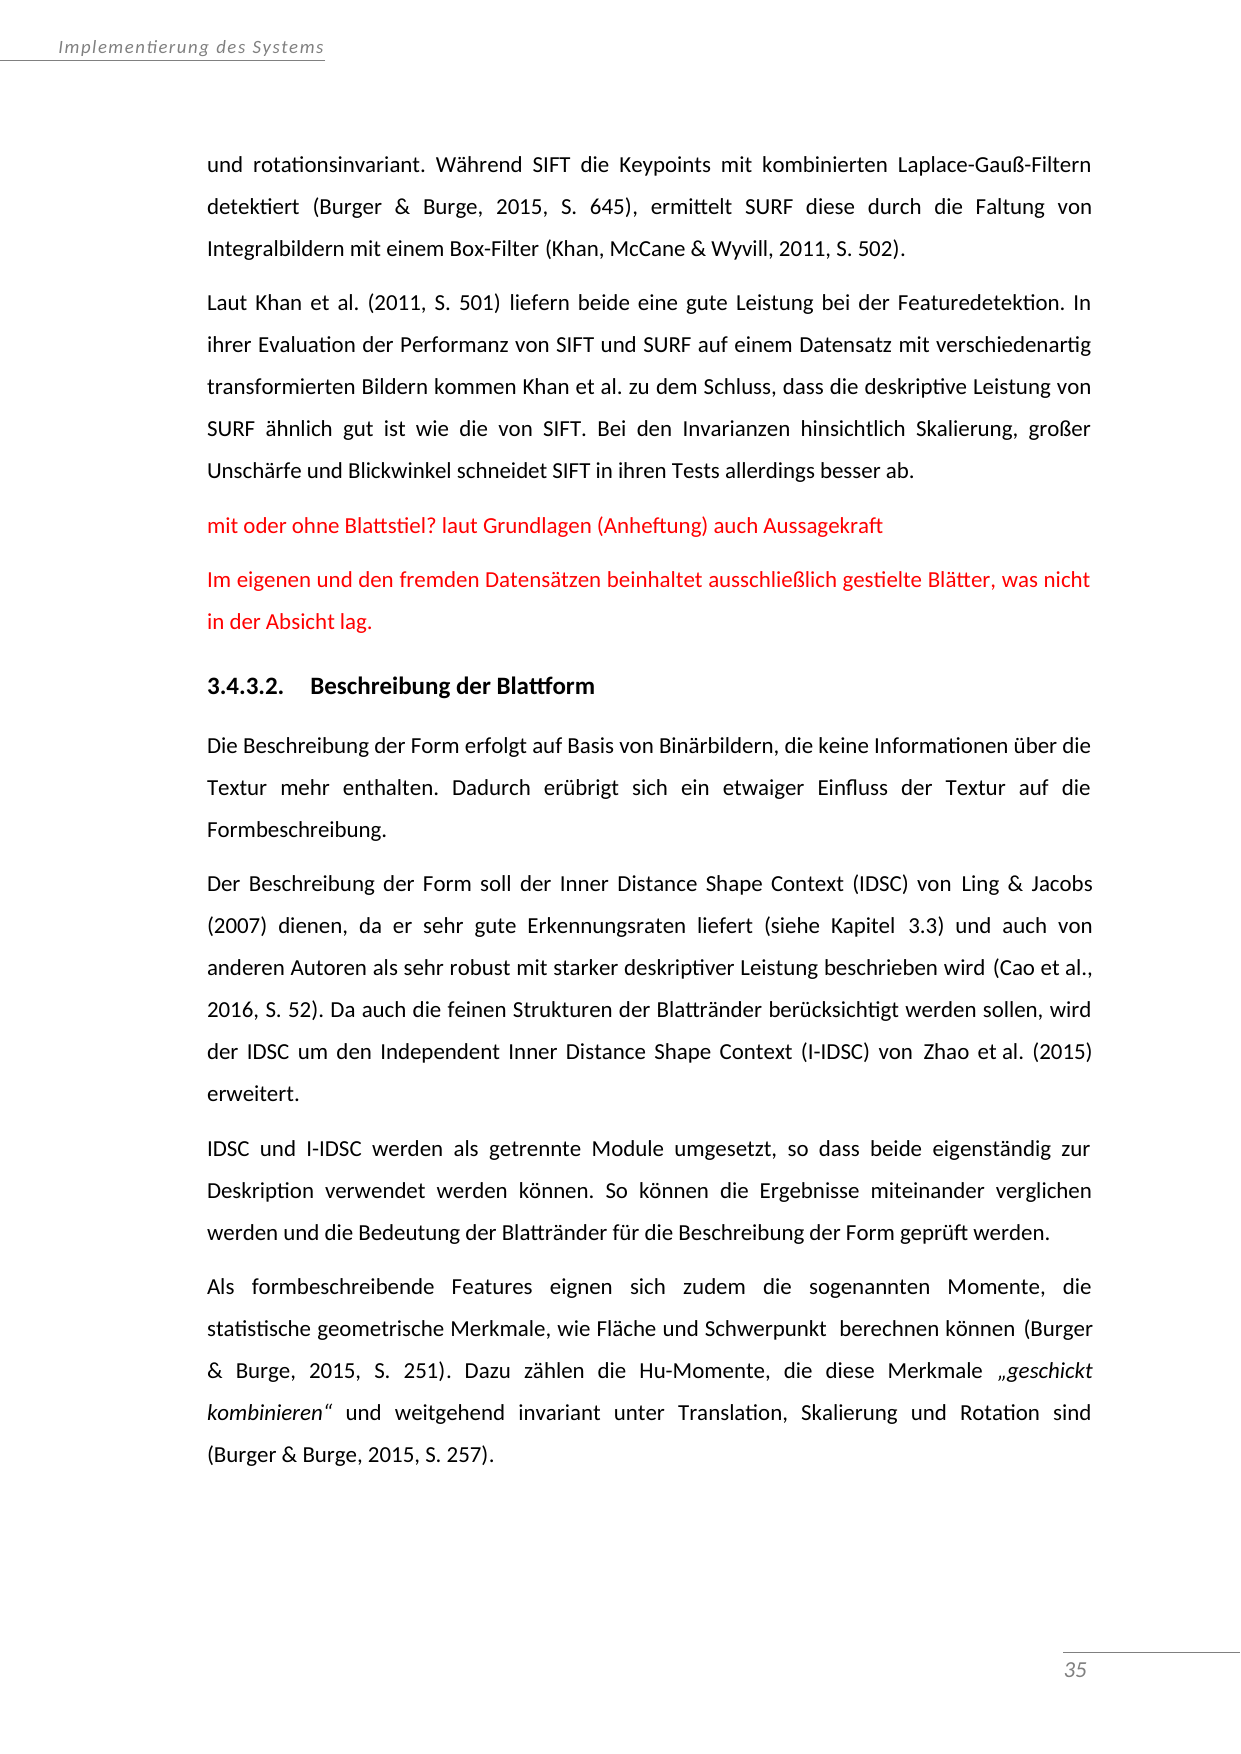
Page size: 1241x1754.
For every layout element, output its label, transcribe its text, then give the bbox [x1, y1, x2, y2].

text mit oder ohne Blattstiel? laut Grundlagen (Anheftung) auch Aussagekraft [207, 511, 1093, 539]
text Als formbeschreibende Features eignen sich zudem die sogenannten Momente, die statistische geometrische Merkmale, wie Fläche und Schwerpunkt berechnen können (Burger & Burge, 2015, S. 251). Dazu zählen die Hu-Momente, die diese Merkmale „geschickt kombinieren“ und weitgehend invariant unter Translation, Skalierung und Rotation sind (Burger & Burge, 2015, S. 257). [207, 1272, 1093, 1468]
text Der Beschreibung der Form soll der Inner Distance Shape Context (IDSC) von Ling & Jacobs (2007) dienen, da er sehr gute Erkennungsraten liefert (siehe Kapitel 3.3) und auch von anderen Autoren als sehr robust mit starker deskriptiver Leistung beschrieben wird (Cao et al., 2016, S. 52). Da auch die feinen Strukturen der Blattränder berücksichtigt werden sollen, wird der IDSC um den Independent Inner Distance Shape Context (I-IDSC) von Zhao et al. (2015) erweitert. [207, 869, 1093, 1107]
text Laut Khan et al. (2011, S. 501) liefern beide eine gute Leistung bei der Featuredetektion. In ihrer Evaluation der Performanz von SIFT und SURF auf einem Datensatz mit verschiedenartig transformierten Bildern kommen Khan et al. zu dem Schluss, dass die deskriptive Leistung von SURF ähnlich gut ist wie die von SIFT. Bei den Invarianzen hinsichtlich Skalierung, großer Unschärfe und Blickwinkel schneidet SIFT in ihren Tests allerdings besser ab. [207, 288, 1093, 484]
text IDSC und I-IDSC werden als getrennte Module umgesetzt, so dass beide eigenständig zur Deskription verwendet werden können. So können die Ergebnisse miteinander verglichen werden und die Bedeutung der Blattränder für die Beschreibung der Form geprüft werden. [207, 1134, 1093, 1246]
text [207, 150, 1093, 262]
text Im eigenen und den fremden Datensätzen beinhaltet ausschließlich gestielte Blätter, was nicht in der Absicht lag. [207, 565, 1093, 635]
subtitle Beschreibung der Blattform [207, 670, 1093, 701]
text Die Beschreibung der Form erfolgt auf Basis von Binärbildern, die keine Informationen über die Textur mehr enthalten. Dadurch erübrigt sich ein etwaiger Einfluss der Textur auf die Formbeschreibung. [207, 731, 1093, 843]
